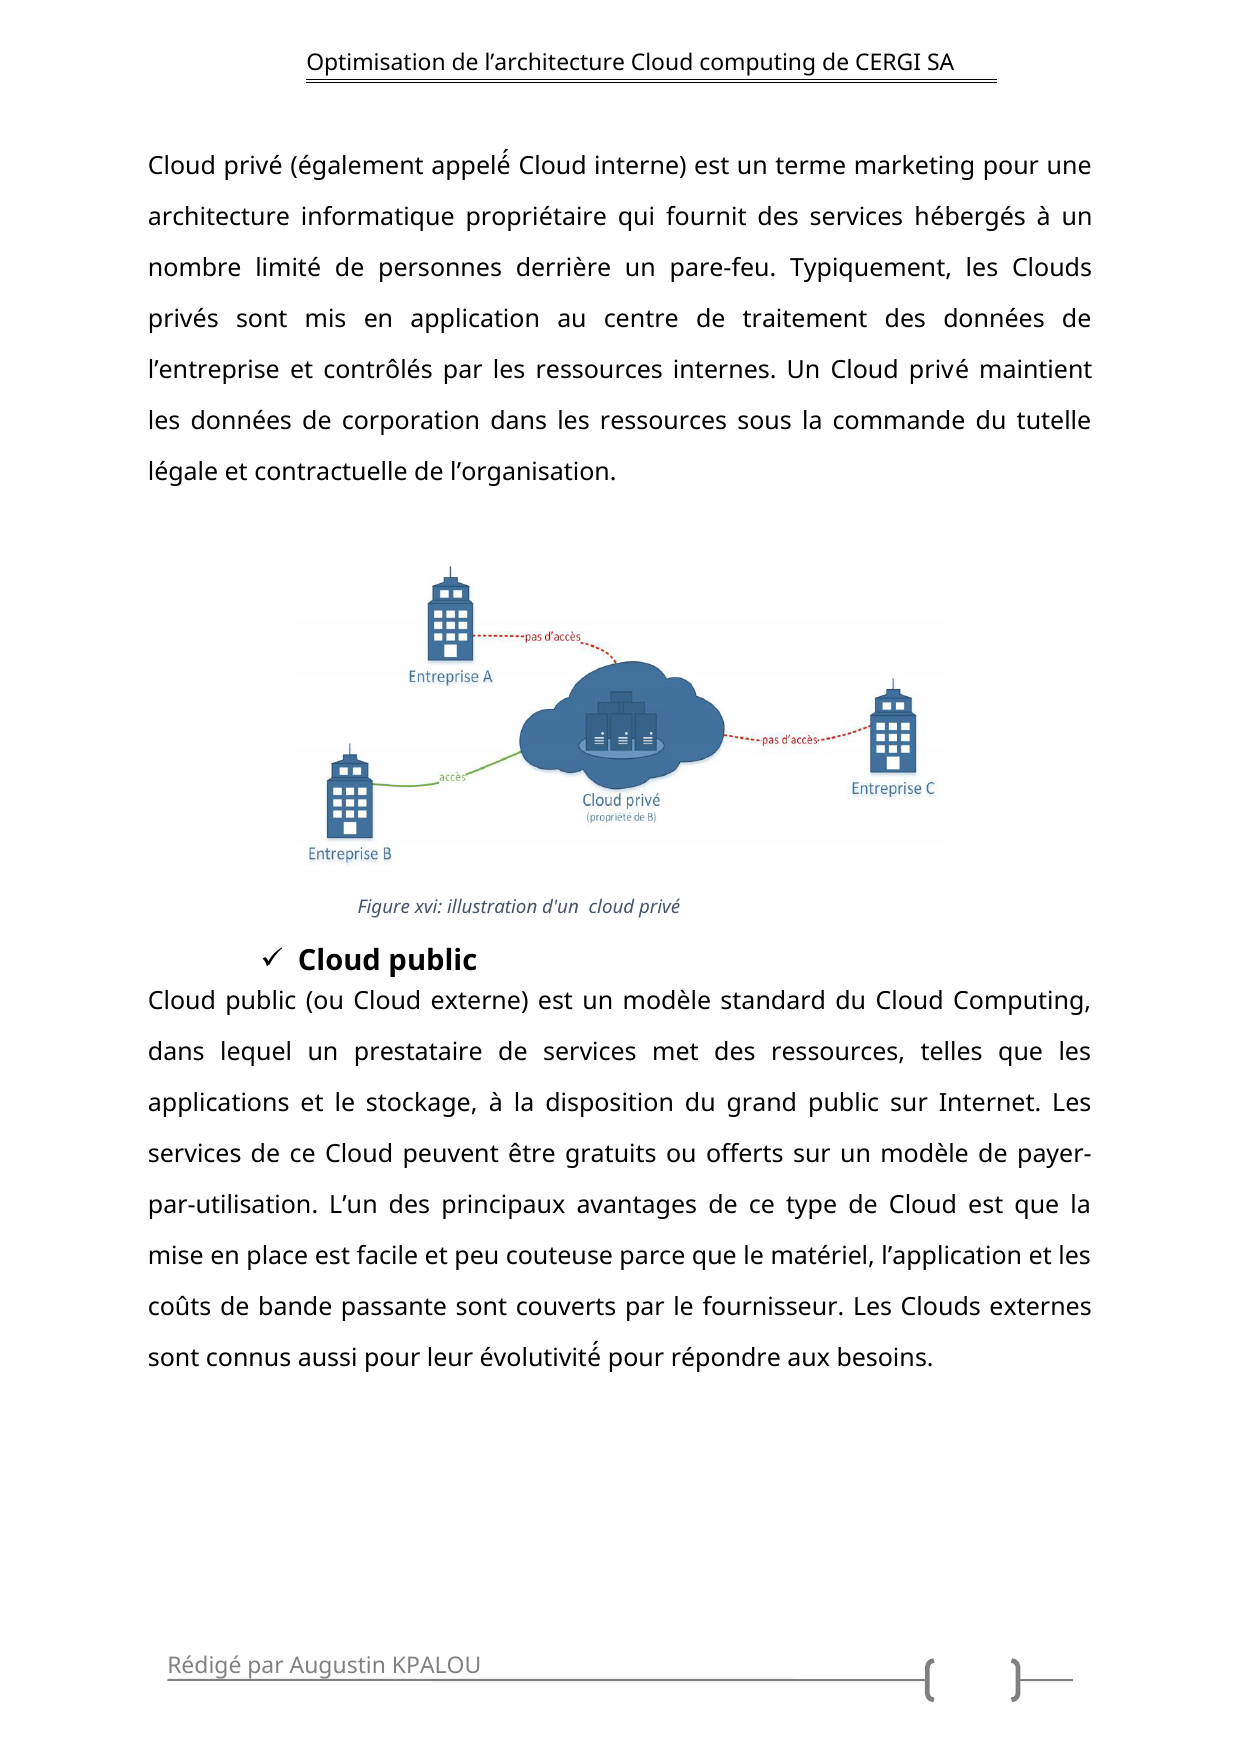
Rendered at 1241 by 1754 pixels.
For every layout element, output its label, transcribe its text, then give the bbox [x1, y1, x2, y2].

subtitle Cloud public [260, 939, 1093, 979]
text Figure xvi: illustration d'un cloud privé [148, 893, 1093, 919]
text Cloud privé (également appelé́ Cloud interne) est un terme marketing pour une architecture informatique propriétaire qui fournit des services hébergés à un nombre limité de personnes derrière un pare-feu. Typiquement, les Clouds privés sont mis en application au centre de traitement des données de l’entreprise et contrôlés par les ressources internes. Un Cloud privé maintient les données de corporation dans les ressources sous la commande du tutelle légale et contractuelle de l’organisation. [148, 148, 1093, 488]
text Cloud public (ou Cloud externe) est un modèle standard du Cloud Computing, dans lequel un prestataire de services met des ressources, telles que les applications et le stockage, à la disposition du grand public sur Internet. Les services de ce Cloud peuvent être gratuits ou offerts sur un modèle de payer-par-utilisation. L’un des principaux avantages de ce type de Cloud est que la mise en place est facile et peu couteuse parce que le matériel, l’application et les coûts de bande passante sont couverts par le fournisseur. Les Clouds externes sont connus aussi pour leur évolutivité́ pour répondre aux besoins. [148, 982, 1093, 1374]
